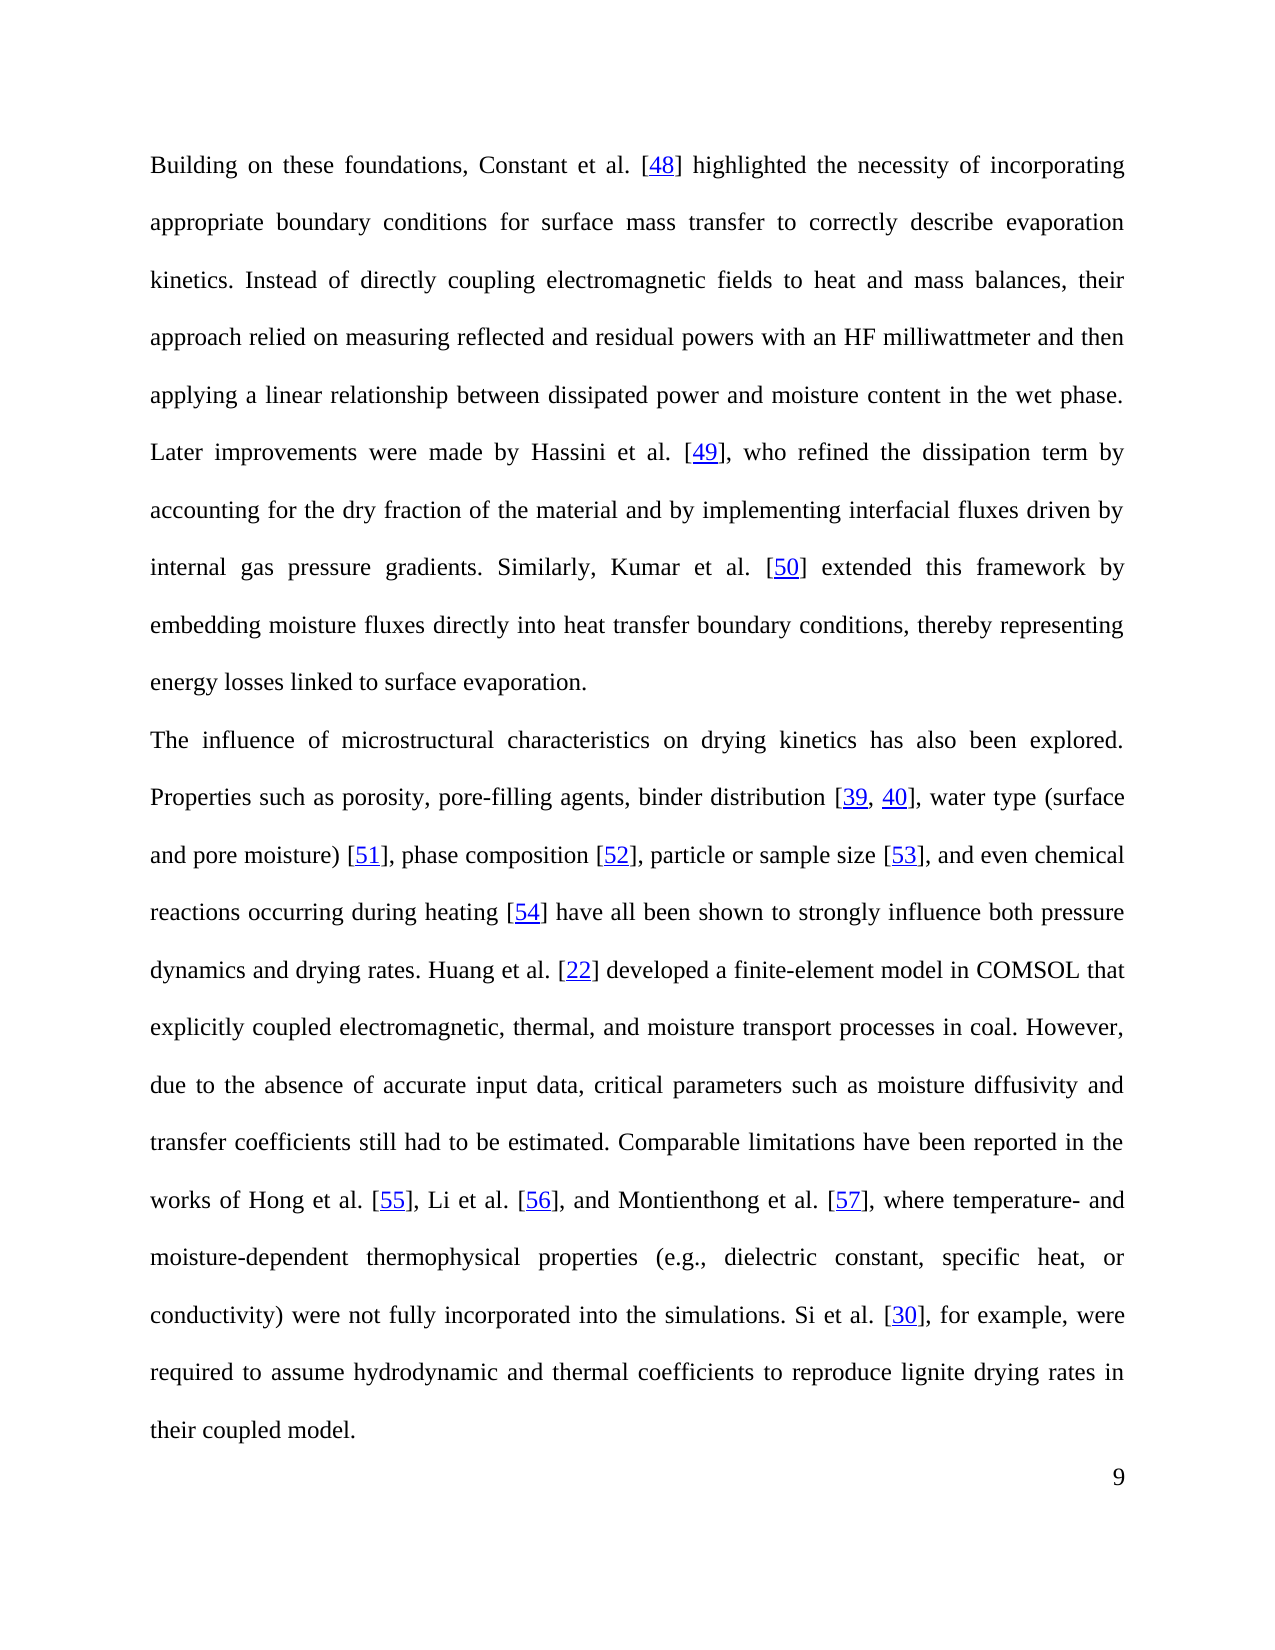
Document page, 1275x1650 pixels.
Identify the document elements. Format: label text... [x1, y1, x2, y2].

text The influence of microstructural characteristics on drying kinetics has also been explored. Properties such as porosity, pore-filling agents, binder distribution [39, 40], water type (surface and pore moisture) [51], phase composition [52], particle or sample size [53], and even chemical reactions occurring during heating [54] have all been shown to strongly influence both pressure dynamics and drying rates. Huang et al. [22] developed a finite-element model in COMSOL that explicitly coupled electromagnetic, thermal, and moisture transport processes in coal. However, due to the absence of accurate input data, critical parameters such as moisture diffusivity and transfer coefficients still had to be estimated. Comparable limitations have been reported in the works of Hong et al. [55], Li et al. [56], and Montienthong et al. [57], where temperature- and moisture-dependent thermophysical properties (e.g., dielectric constant, specific heat, or conductivity) were not fully incorporated into the simulations. Si et al. [30], for example, were required to assume hydrodynamic and thermal coefficients to reproduce lignite drying rates in their coupled model. [150, 725, 1125, 1444]
text Building on these foundations, Constant et al. [48] highlighted the necessity of incorporating appropriate boundary conditions for surface mass transfer to correctly describe evaporation kinetics. Instead of directly coupling electromagnetic fields to heat and mass balances, their approach relied on measuring reflected and residual powers with an HF milliwattmeter and then applying a linear relationship between dissipated power and moisture content in the wet phase. Later improvements were made by Hassini et al. [49], who refined the dissipation term by accounting for the dry fraction of the material and by implementing interfacial fluxes driven by internal gas pressure gradients. Similarly, Kumar et al. [50] extended this framework by embedding moisture fluxes directly into heat transfer boundary conditions, thereby representing energy losses linked to surface evaporation. [150, 150, 1125, 696]
